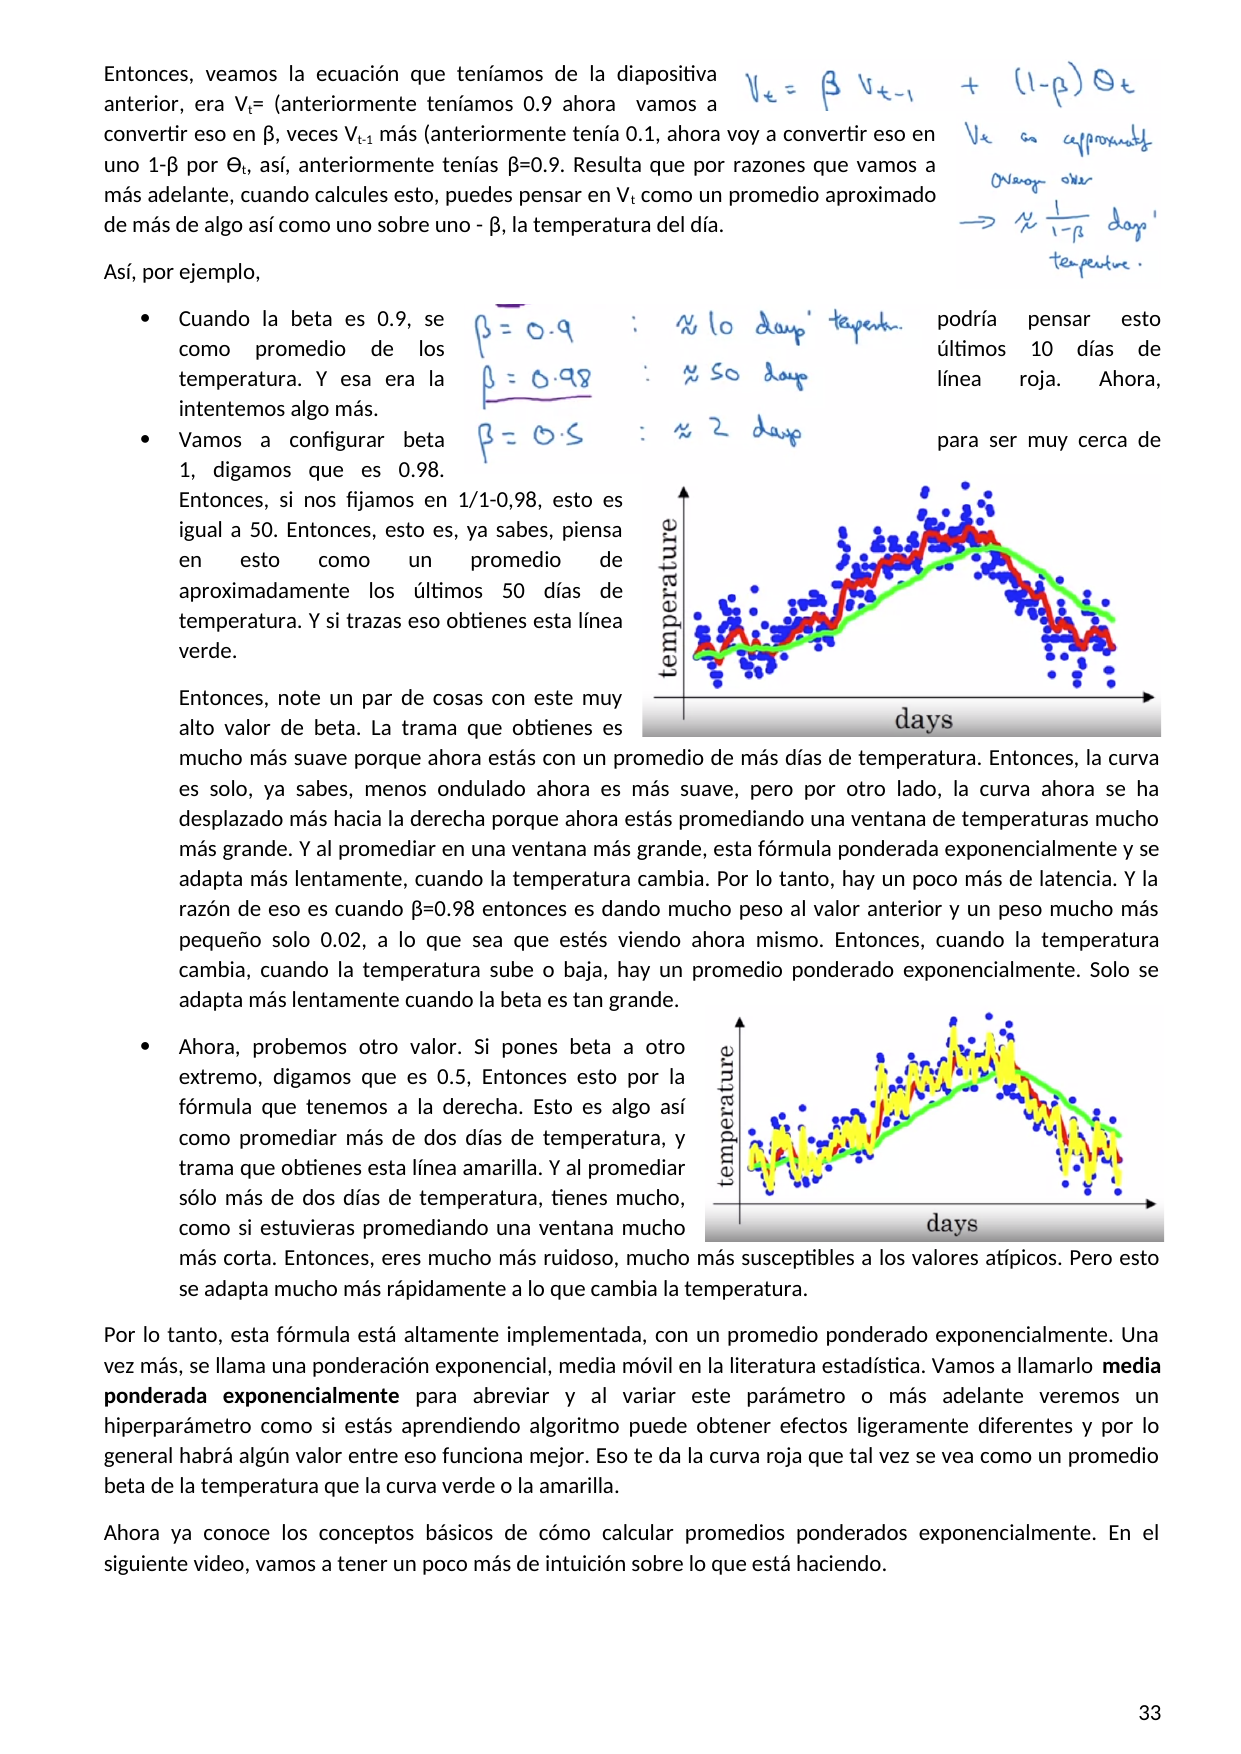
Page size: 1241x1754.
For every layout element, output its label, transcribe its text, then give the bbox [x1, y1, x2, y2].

picture [955, 113, 1162, 289]
text Por lo tanto, esta fórmula está altamente implementada, con un promedio ponderado exponencialmente. Una vez más, se llama una ponderación exponencial, media móvil en la literatura estadística. Vamos a llamarlo media ponderada exponencialmente para abreviar y al variar este parámetro o más adelante veremos un hiperparámetro como si estás aprendiendo algoritmo puede obtener efectos ligeramente diferentes y por lo general habrá algún valor entre eso funciona mejor. Eso te da la curva roja que tal vez se vea como un promedio beta de la temperatura que la curva verde o la amarilla. [103, 1321, 1161, 1500]
list Cuando la beta es 0.9, se podría pensar esto como promedio de los últimos 10 días de temperatura. Y esa era la línea roja. Ahora, intentemos algo más. [141, 304, 463, 423]
text Entonces, veamos la ecuación que teníamos de la diapositiva anterior, era Vt= (anteriormente teníamos 0.9 ahora vamos a convertir eso en β, veces Vt-1 más (anteriormente tenía 0.1, ahora voy a convertir eso en uno 1-β por Ɵt, así, anteriormente tenías β=0.9. Resulta que por razones que vamos a más adelante, cuando calcules esto, puedes pensar en Vt como un promedio aproximado de más de algo así como uno sobre uno - β, la temperatura del día. [103, 59, 1161, 238]
text Ahora ya conoce los conceptos básicos de cómo calcular promedios ponderados exponencialmente. En el siguiente video, vamos a tener un poco más de intuición sobre lo que está haciendo. [103, 1518, 1161, 1577]
picture [463, 304, 1162, 737]
list Cuando la beta es 0.9, se podría pensar esto como promedio de los últimos 10 días de temperatura. Y esa era la línea roja. Ahora, intentemos algo más. [937, 304, 1161, 423]
text Entonces, note un par de cosas con este muy alto valor de beta. La trama que obtienes es mucho más suave porque ahora estás con un promedio de más días de temperatura. Entonces, la curva es solo, ya sabes, menos ondulado ahora es más suave, pero por otro lado, la curva ahora se ha desplazado más hacia la derecha porque ahora estás promediando una ventana de temperaturas mucho más grande. Y al promediar en una ventana más grande, esta fórmula ponderada exponencialmente y se adapta más lentamente, cuando la temperatura cambia. Por lo tanto, hay un poco más de latencia. Y la razón de eso es cuando β=0.98 entonces es dando mucho peso al valor anterior y un peso mucho más pequeño solo 0.02, a lo que sea que estés viendo ahora mismo. Entonces, cuando la temperatura cambia, cuando la temperatura sube o baja, hay un promedio ponderado exponencialmente. Solo se adapta más lentamente cuando la beta es tan grande. [178, 683, 1161, 1013]
list Vamos a configurar beta para ser muy cerca de 1, digamos que es 0.98. Entonces, si nos fijamos en 1/1-0,98, esto es igual a 50. Entonces, esto es, ya sabes, piensa en esto como un promedio de aproximadamente los últimos 50 días de temperatura. Y si trazas eso obtienes esta línea verde. [141, 425, 642, 664]
text Así, por ejemplo, [103, 257, 955, 285]
picture [705, 1005, 1165, 1242]
picture [736, 59, 1162, 111]
